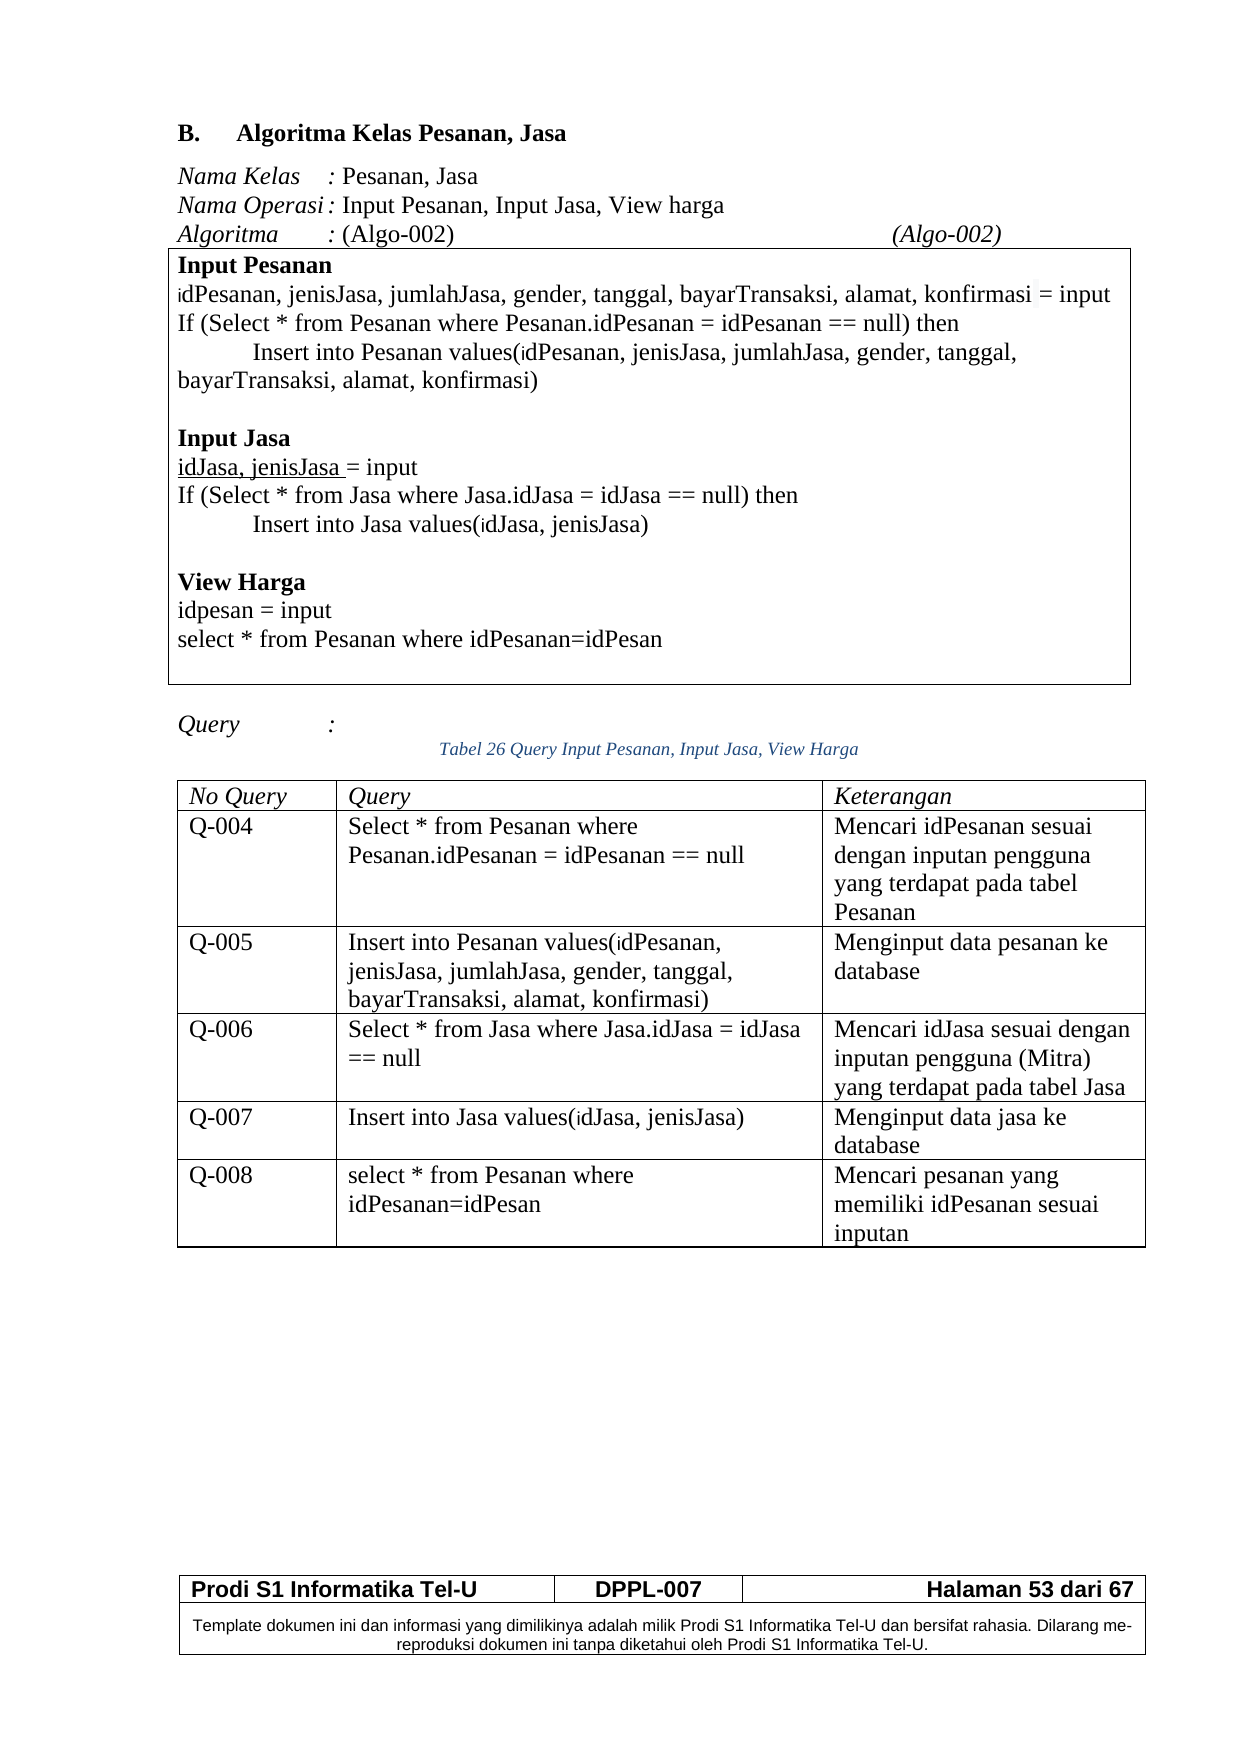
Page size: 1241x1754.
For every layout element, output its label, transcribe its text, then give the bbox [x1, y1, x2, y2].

text idpesan = input [177, 596, 1122, 624]
text Nama Operasi : Input Pesanan, Input Jasa, View harga [177, 190, 1122, 219]
table_cell Insert into Jasa values(idJasa, jenisJasa) [337, 1102, 822, 1159]
table_cell Q-005 [178, 927, 336, 1013]
table_header Query [337, 781, 822, 810]
table_cell Q-007 [178, 1102, 336, 1159]
text Nama Kelas : Pesanan, Jasa [177, 161, 1122, 190]
text If (Select * from Jasa where Jasa.idJasa = idJasa == null) then [177, 481, 1122, 509]
text Tabel 26 Query Input Pesanan, Input Jasa, View Harga [177, 738, 1122, 759]
table_cell Select * from Jasa where Jasa.idJasa = idJasa == null [337, 1014, 822, 1101]
table_cell Mencari idJasa sesuai dengan inputan pengguna (Mitra) yang terdapat pada tabel Jasa [823, 1014, 1145, 1101]
text Input Jasa [177, 423, 1122, 452]
table_cell Q-006 [178, 1014, 336, 1101]
table_cell Menginput data jasa ke database [823, 1102, 1145, 1159]
text Input Pesanan [169, 249, 1130, 279]
table_cell Select * from Pesanan where Pesanan.idPesanan = idPesanan == null [337, 811, 822, 926]
table_cell Q-004 [178, 811, 336, 926]
text idJasa, jenisJasa = input [177, 452, 1122, 481]
text select * from Pesanan where idPesanan=idPesan [177, 624, 1122, 653]
text idPesanan, jenisJasa, jumlahJasa, gender, tanggal, bayarTransaksi, alamat, konfirmasi = input [177, 279, 1033, 308]
text Algoritma : (Algo-002) (Algo-002) [177, 219, 1122, 247]
text Insert into Jasa values(idJasa, jenisJasa) [177, 509, 1122, 538]
text Query : [177, 709, 1122, 738]
table_cell Mencari pesanan yang memiliki idPesanan sesuai inputan [823, 1160, 1145, 1246]
text Insert into Pesanan values(idPesanan, jenisJasa, jumlahJasa, gender, tanggal, bayarTransaksi, alamat, konfirmasi) [177, 337, 1122, 394]
table_header No Query [178, 781, 336, 810]
table_cell Q-008 [178, 1160, 336, 1246]
table_cell Menginput data pesanan ke database [823, 927, 1145, 1013]
text If (Select * from Pesanan where Pesanan.idPesanan = idPesanan == null) then [177, 308, 1122, 337]
table_header Keterangan [823, 781, 1145, 810]
list Algoritma Kelas Pesanan, Jasa [177, 118, 1122, 147]
table_cell select * from Pesanan where idPesanan=idPesan [337, 1160, 822, 1246]
table_cell Mencari idPesanan sesuai dengan inputan pengguna yang terdapat pada tabel Pesanan [823, 811, 1145, 926]
table_cell Insert into Pesanan values(idPesanan, jenisJasa, jumlahJasa, gender, tanggal, bayarTransaksi, alamat, konfirmasi) [337, 927, 822, 1013]
text View Harga [177, 567, 1122, 596]
